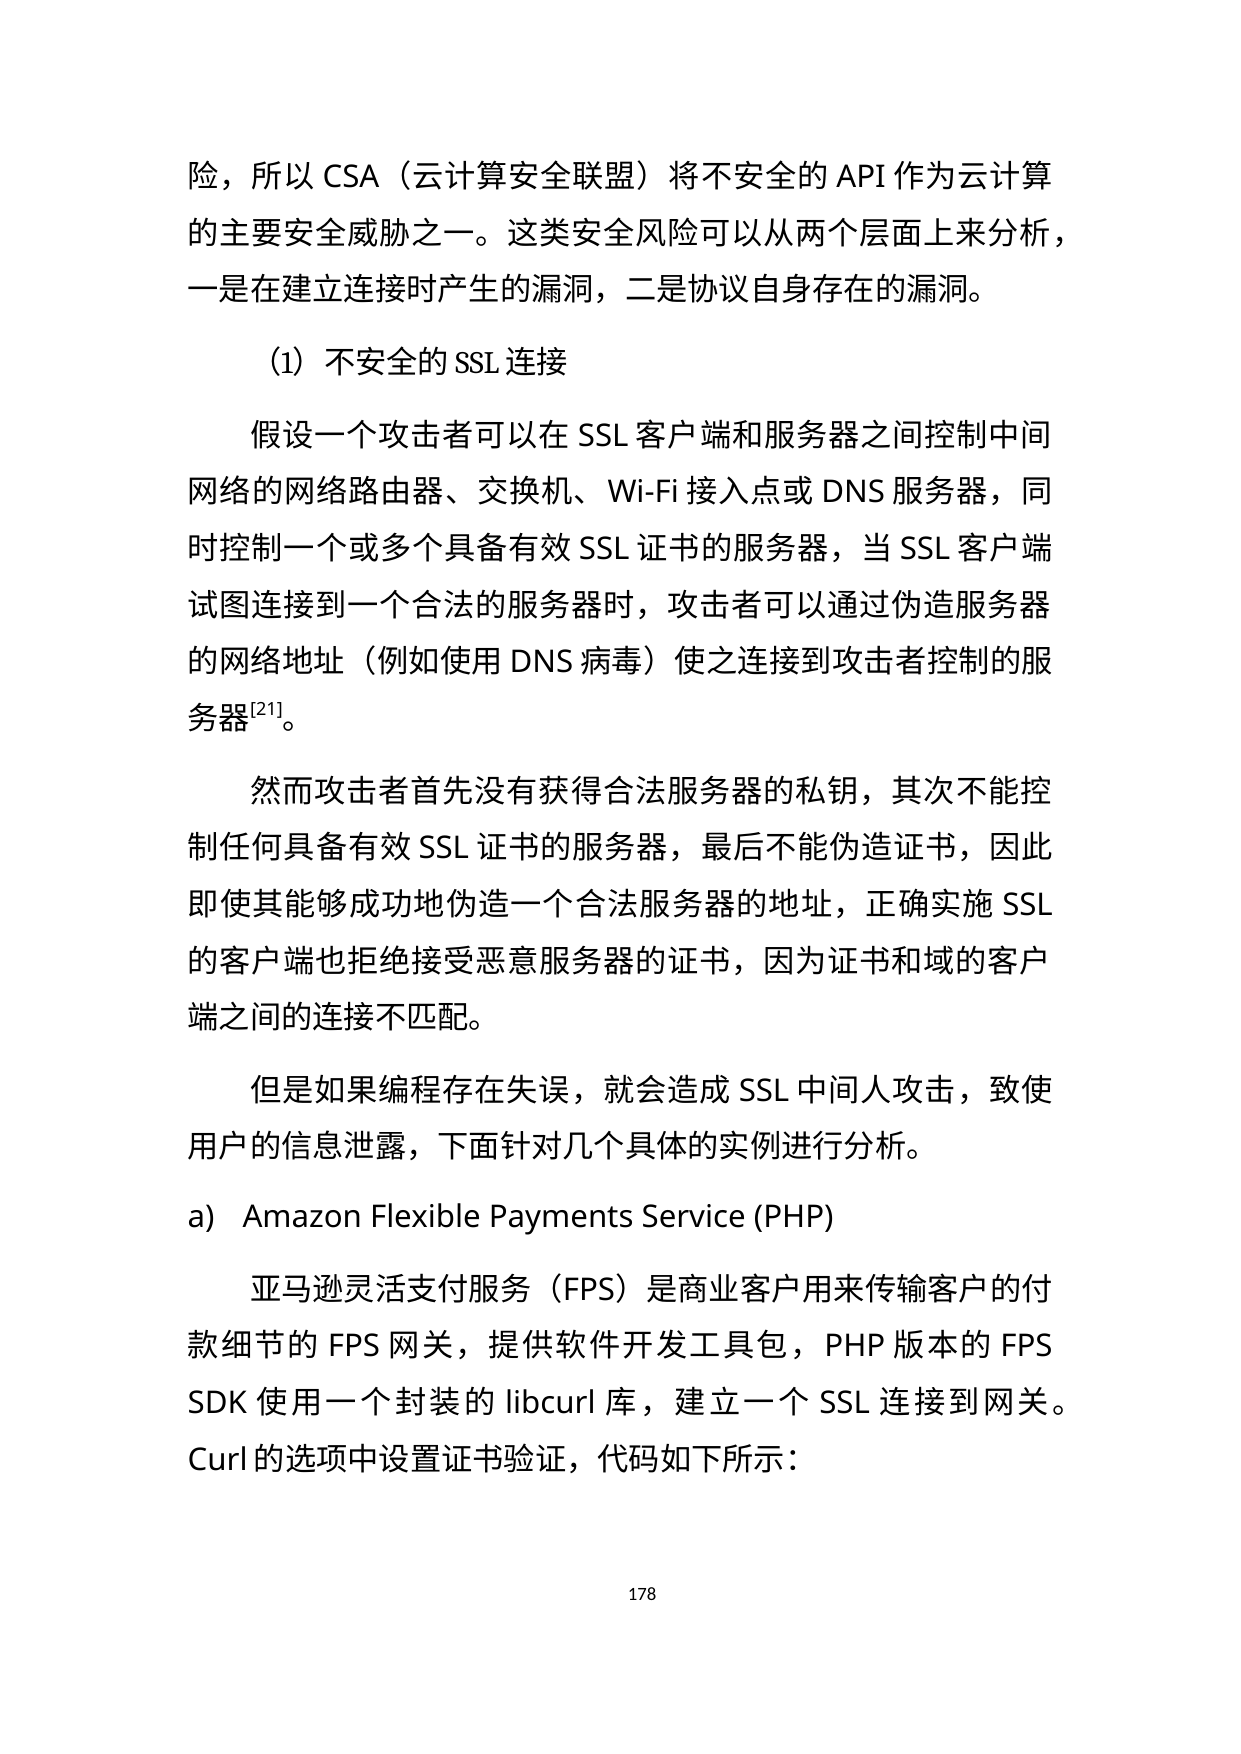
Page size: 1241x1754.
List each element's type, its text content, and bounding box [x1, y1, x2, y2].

text 假设一个攻击者可以在SSL客户端和服务器之间控制中间网络的网络路由器、交换机、Wi-Fi接入点或DNS服务器，同时控制一个或多个具备有效SSL证书的服务器，当SSL客户端试图连接到一个合法的服务器时，攻击者可以通过伪造服务器的网络地址（例如使用DNS病毒）使之连接到攻击者控制的服务器[21]。 [187, 410, 1053, 738]
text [187, 151, 1053, 309]
text 然而攻击者首先没有获得合法服务器的私钥，其次不能控制任何具备有效SSL证书的服务器，最后不能伪造证书，因此即使其能够成功地伪造一个合法服务器的地址，正确实施SSL的客户端也拒绝接受恶意服务器的证书，因为证书和域的客户端之间的连接不匹配。 [187, 766, 1053, 1037]
text 亚马逊灵活支付服务（FPS）是商业客户用来传输客户的付款细节的FPS网关，提供软件开发工具包，PHP版本的FPS SDK使用一个封装的libcurl库，建立一个SSL连接到网关。Curl的选项中设置证书验证，代码如下所示： [187, 1264, 1053, 1479]
list Amazon Flexible Payments Service (PHP) [187, 1194, 1053, 1237]
text 但是如果编程存在失误，就会造成SSL中间人攻击，致使用户的信息泄露，下面针对几个具体的实例进行分析。 [187, 1065, 1053, 1167]
subtitle （1）不安全的SSL连接 [187, 337, 1053, 382]
